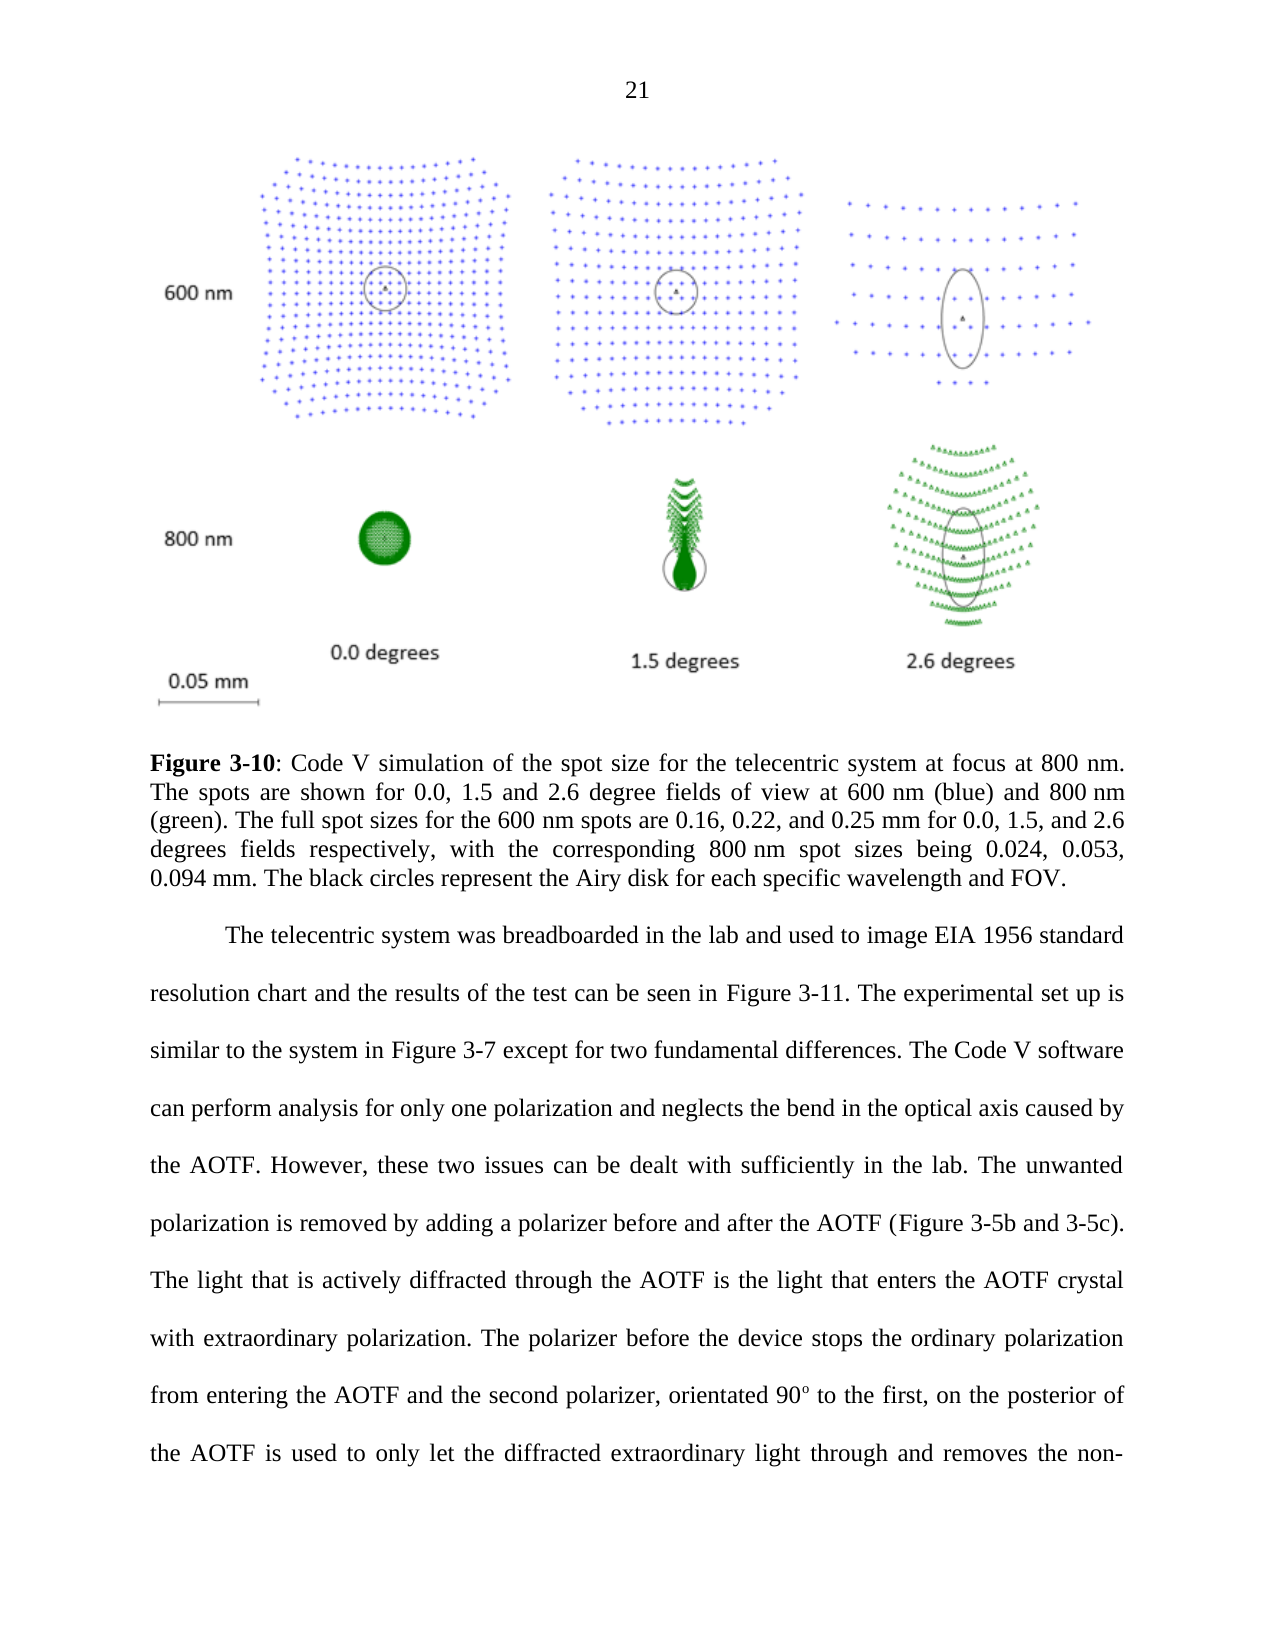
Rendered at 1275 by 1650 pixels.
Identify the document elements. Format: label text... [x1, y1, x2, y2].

picture [150, 150, 1125, 720]
text Figure 3-10: Code V simulation of the spot size for the telecentric system at focus at 800 nm. The spots are shown for 0.0, 1.5 and 2.6 degree fields of view at 600 nm (blue) and 800 nm (green). The full spot sizes for the 600 nm spots are 0.16, 0.22, and 0.25 mm for 0.0, 1.5, and 2.6 degrees fields respectively, with the corresponding 800 nm spot sizes being 0.024, 0.053, 0.094 mm. The black circles represent the Airy disk for each specific wavelength and FOV. [150, 748, 1125, 892]
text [150, 920, 1125, 1467]
